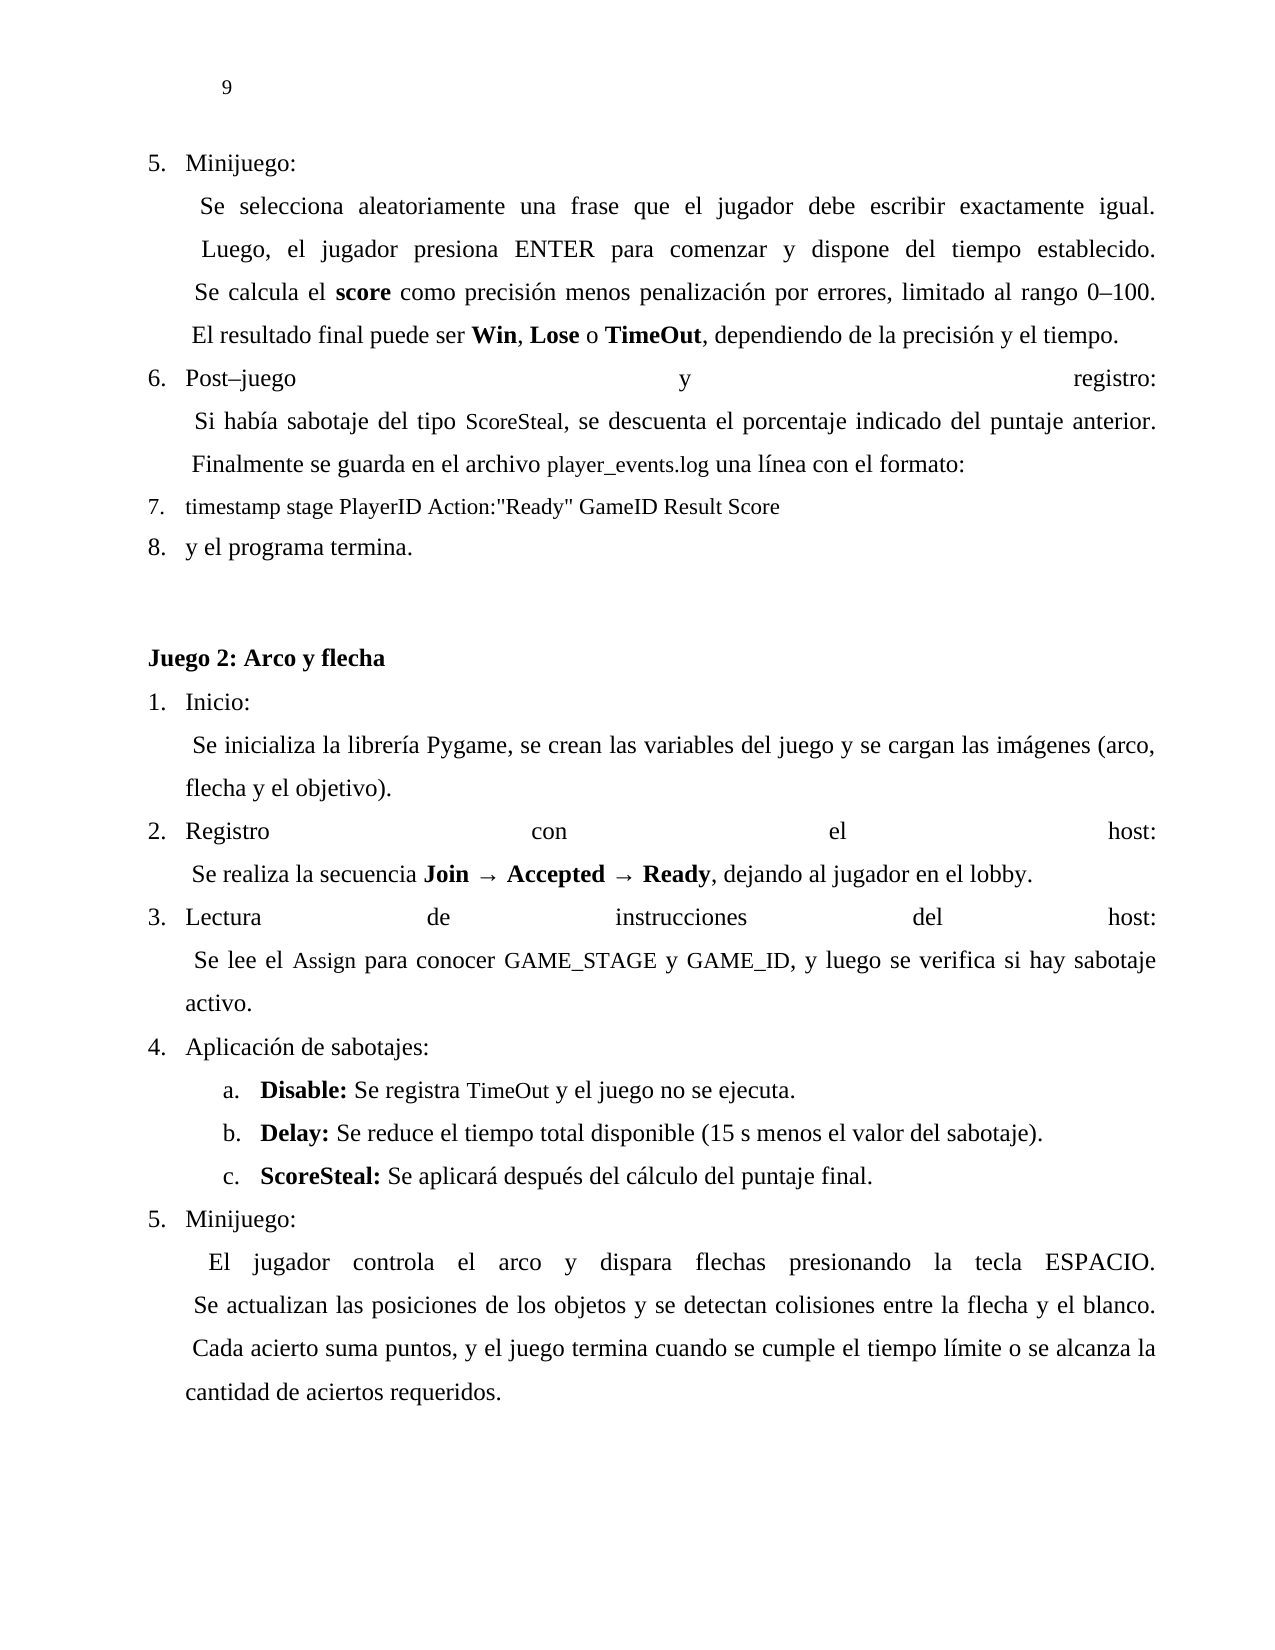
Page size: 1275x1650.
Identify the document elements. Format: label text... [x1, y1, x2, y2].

list ScoreSteal: Se aplicará después del cálculo del puntaje final. [223, 1161, 1157, 1190]
list Aplicación de sabotajes: [148, 1032, 1157, 1060]
list timestamp stage PlayerID Action:"Ready" GameID Result Score [148, 493, 1157, 519]
list Minijuego: Se selecciona aleatoriamente una frase que el jugador debe escribir exactamente igual. Luego, el jugador presiona ENTER para comenzar y dispone del tiempo establecido. Se calcula el score como precisión menos penalización por errores, limitado al rango 0–100. El resultado final puede ser Win, Lose o TimeOut, dependiendo de la precisión y el tiempo. [148, 148, 1157, 349]
list Post–juego y registro: Si había sabotaje del tipo ScoreSteal, se descuenta el porcentaje indicado del puntaje anterior. Finalmente se guarda en el archivo player_events.log una línea con el formato: [148, 363, 1157, 478]
list Lectura de instrucciones del host: Se lee el Assign para conocer GAME_STAGE y GAME_ID, y luego se verifica si hay sabotaje activo. [148, 902, 1157, 1017]
list Delay: Se reduce el tiempo total disponible (15 s menos el valor del sabotaje). [223, 1118, 1157, 1147]
list Disable: Se registra TimeOut y el juego no se ejecuta. [223, 1075, 1157, 1103]
list Inicio: Se inicializa la librería Pygame, se crean las variables del juego y se cargan las imágenes (arco, flecha y el objetivo). [148, 687, 1157, 802]
list y el programa termina. [148, 532, 1157, 561]
list Juego 2: Arco y flecha [148, 643, 1157, 672]
list Minijuego: El jugador controla el arco y dispara flechas presionando la tecla ESPACIO. Se actualizan las posiciones de los objetos y se detectan colisiones entre la flecha y el blanco. Cada acierto suma puntos, y el juego termina cuando se cumple el tiempo límite o se alcanza la cantidad de aciertos requeridos. [148, 1204, 1157, 1405]
list Registro con el host: Se realiza la secuencia Join → Accepted → Ready, dejando al jugador en el lobby. [148, 816, 1157, 888]
